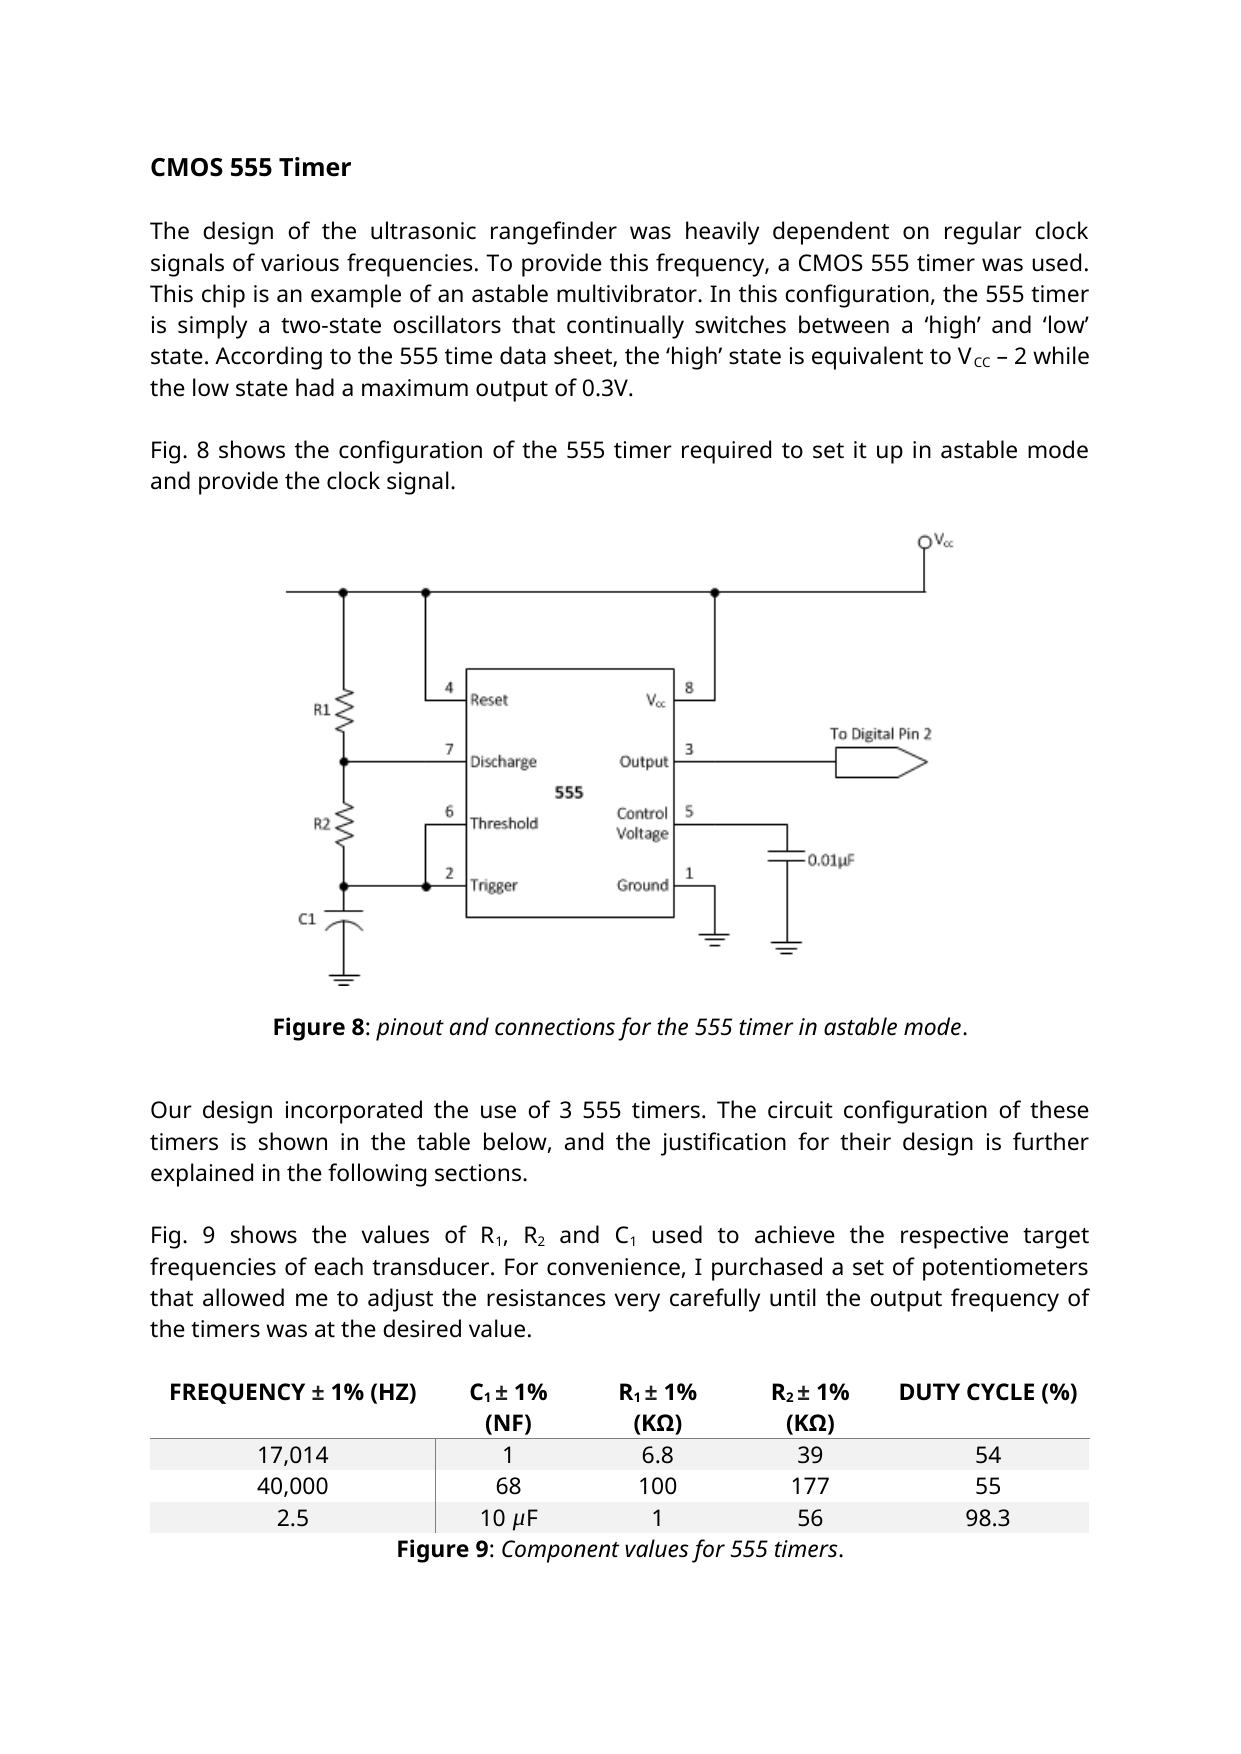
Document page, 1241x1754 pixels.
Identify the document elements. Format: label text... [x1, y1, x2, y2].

table_cell 6.8 [581, 1439, 734, 1470]
text The design of the ultrasonic rangefinder was heavily dependent on regular clock signals of various frequencies. To provide this frequency, a CMOS 555 timer was used. This chip is an example of an astable multivibrator. In this configuration, the 555 timer is simply a two-state oscillators that continually switches between a ‘high’ and ‘low’ state. According to the 555 time data sheet, the ‘high’ state is equivalent to VCC – 2 while the low state had a maximum output of 0.3V. [150, 215, 1090, 403]
text Fig. 9 shows the values of R1, R2 and C1 used to achieve the respective target frequencies of each transducer. For convenience, I purchased a set of potentiometers that allowed me to adjust the resistances very carefully until the output frequency of the timers was at the desired value. [150, 1219, 1090, 1344]
table_cell 68 [436, 1470, 581, 1502]
text Figure 8: pinout and connections for the 555 timer in astable mode. [150, 1011, 1090, 1042]
table_header R1 ± 1% (kΩ) [581, 1376, 734, 1438]
table_cell 40,000 [150, 1470, 435, 1502]
table_cell 55 [886, 1470, 1089, 1502]
table_header R2 ± 1% (kΩ) [734, 1376, 886, 1438]
table_cell 177 [734, 1470, 886, 1502]
table_cell 10 F [436, 1502, 581, 1533]
table_cell 54 [886, 1439, 1089, 1470]
table_cell 2.5 [150, 1502, 435, 1533]
picture [285, 527, 955, 986]
table_cell 100 [581, 1470, 734, 1502]
table_cell 1 [581, 1502, 734, 1533]
text Figure 9: Component values for 555 timers. [150, 1533, 1090, 1564]
table_header C1 ± 1% (nF) [435, 1376, 581, 1438]
table_cell 1 [436, 1439, 581, 1470]
table_cell 39 [734, 1439, 886, 1470]
text Our design incorporated the use of 3 555 timers. The circuit configuration of these timers is shown in the table below, and the justification for their design is further explained in the following sections. [150, 1094, 1090, 1188]
table_cell 98.3 [886, 1502, 1089, 1533]
text CMOS 555 Timer [150, 150, 1090, 184]
table_cell 17,014 [150, 1439, 435, 1470]
table_header Duty Cycle (%) [886, 1376, 1089, 1438]
table_cell 56 [734, 1502, 886, 1533]
table_header Frequency ± 1% (Hz) [150, 1376, 435, 1438]
text Fig. 8 shows the configuration of the 555 timer required to set it up in astable mode and provide the clock signal. [150, 434, 1090, 497]
